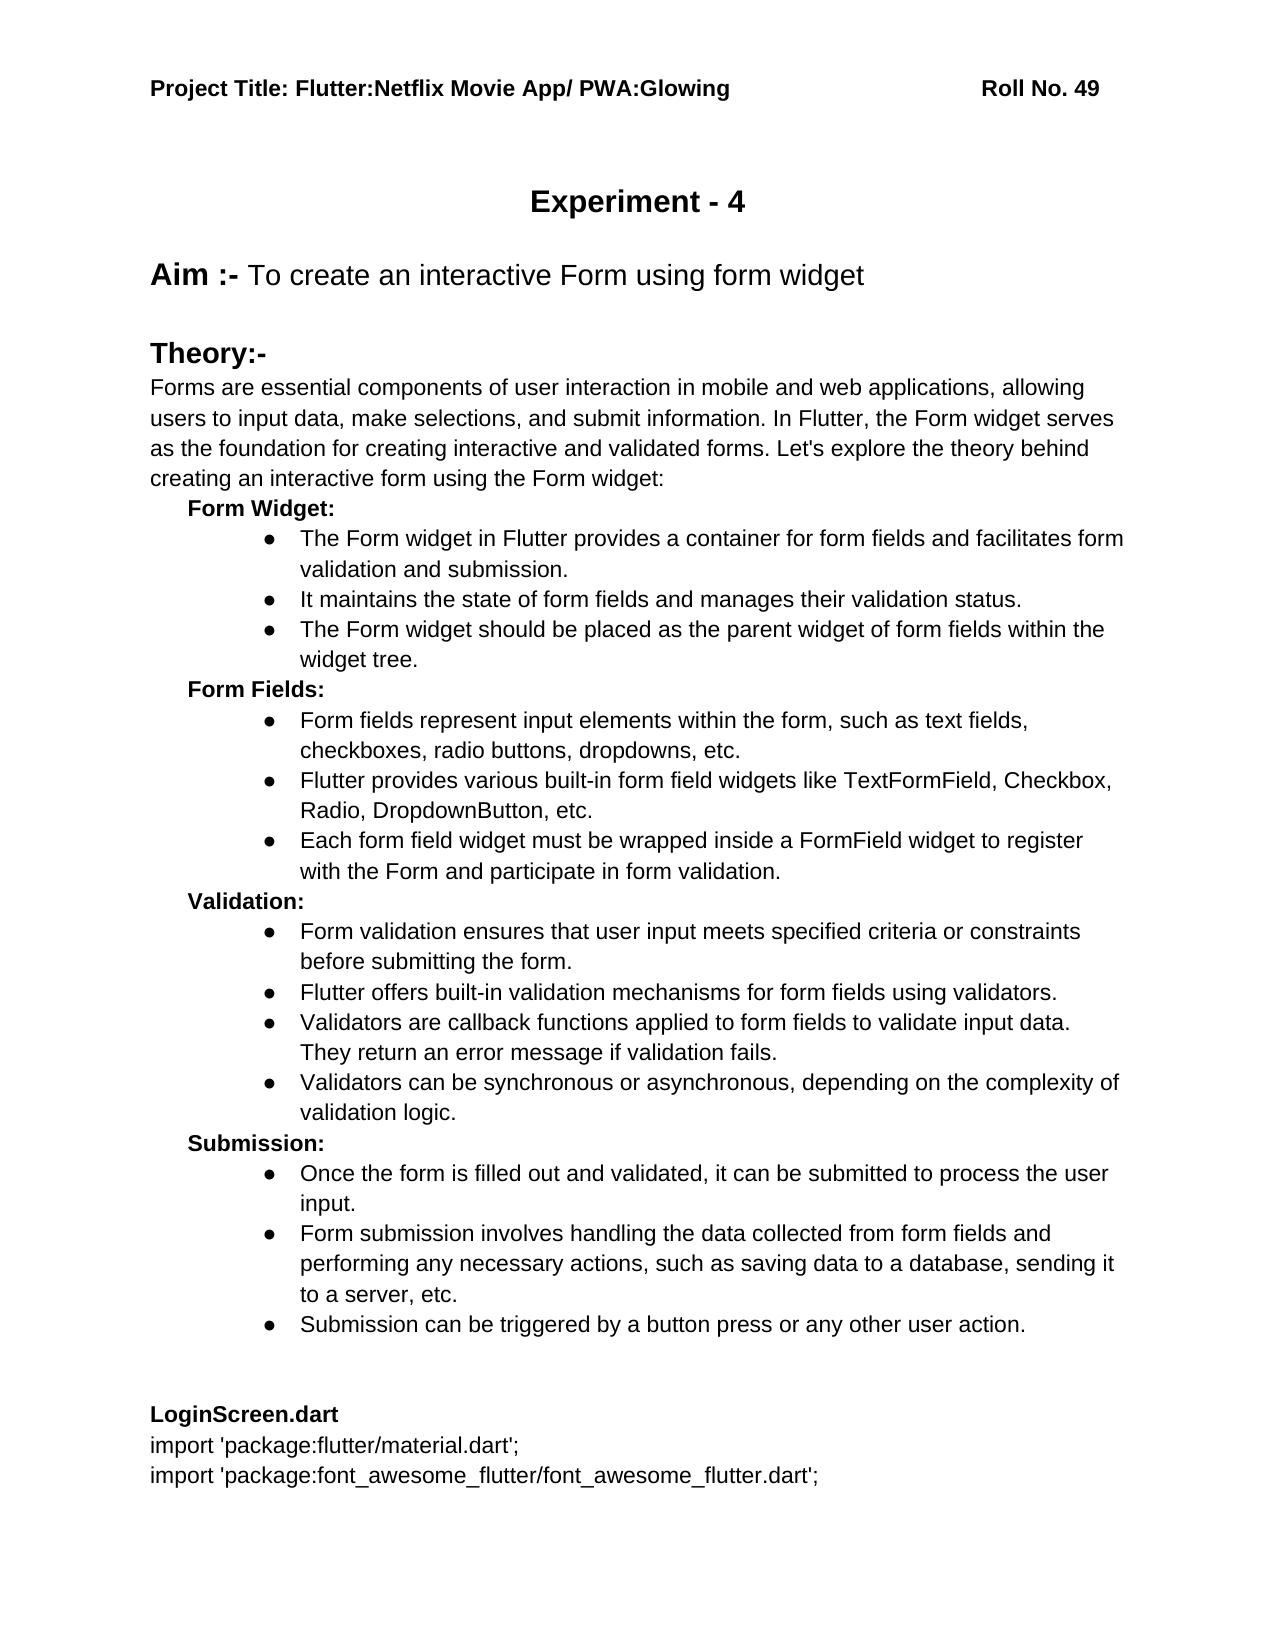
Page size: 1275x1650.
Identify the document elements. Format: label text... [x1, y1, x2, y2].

list Form submission involves handling the data collected from form fields and performing any necessary actions, such as saving data to a database, sending it to a server, etc. [262, 1220, 1125, 1307]
text import 'package:flutter/material.dart'; [150, 1432, 1125, 1458]
list Form validation ensures that user input meets specified criteria or constraints before submitting the form. [262, 918, 1125, 974]
title Experiment - 4 [150, 183, 1125, 219]
list Form Widget: [187, 495, 1125, 521]
list Validators can be synchronous or asynchronous, depending on the complexity of validation logic. [262, 1069, 1125, 1126]
text Theory:- [150, 336, 1125, 369]
text import 'package:font_awesome_flutter/font_awesome_flutter.dart'; [150, 1462, 1125, 1488]
list Each form field widget must be wrapped inside a FormField widget to register with the Form and participate in form validation. [262, 827, 1125, 884]
text LoginScreen.dart [150, 1401, 1125, 1428]
list Validation: [187, 888, 1125, 914]
text Aim :- To create an interactive Form using form widget [150, 256, 1125, 292]
list Once the form is filled out and validated, it can be submitted to process the user input. [262, 1160, 1125, 1216]
list The Form widget should be placed as the parent widget of form fields within the widget tree. [262, 616, 1125, 672]
list Flutter offers built-in validation mechanisms for form fields using validators. [262, 978, 1125, 1005]
list Form Fields: [187, 676, 1125, 703]
list Flutter provides various built-in form field widgets like TextFormField, Checkbox, Radio, DropdownButton, etc. [262, 767, 1125, 823]
list Submission: [187, 1129, 1125, 1156]
text Forms are essential components of user interaction in mobile and web applications, allowing users to input data, make selections, and submit information. In Flutter, the Form widget serves as the foundation for creating interactive and validated forms. Let's explore the theory behind creating an interactive form using the Form widget: [150, 374, 1125, 491]
list The Form widget in Flutter provides a container for form fields and facilitates form validation and submission. [262, 525, 1125, 582]
list It maintains the state of form fields and manages their validation status. [262, 586, 1125, 612]
list Form fields represent input elements within the form, such as text fields, checkboxes, radio buttons, dropdowns, etc. [262, 707, 1125, 763]
list Submission can be triggered by a button press or any other user action. [262, 1311, 1125, 1337]
list Validators are callback functions applied to form fields to validate input data. They return an error message if validation fails. [262, 1009, 1125, 1065]
